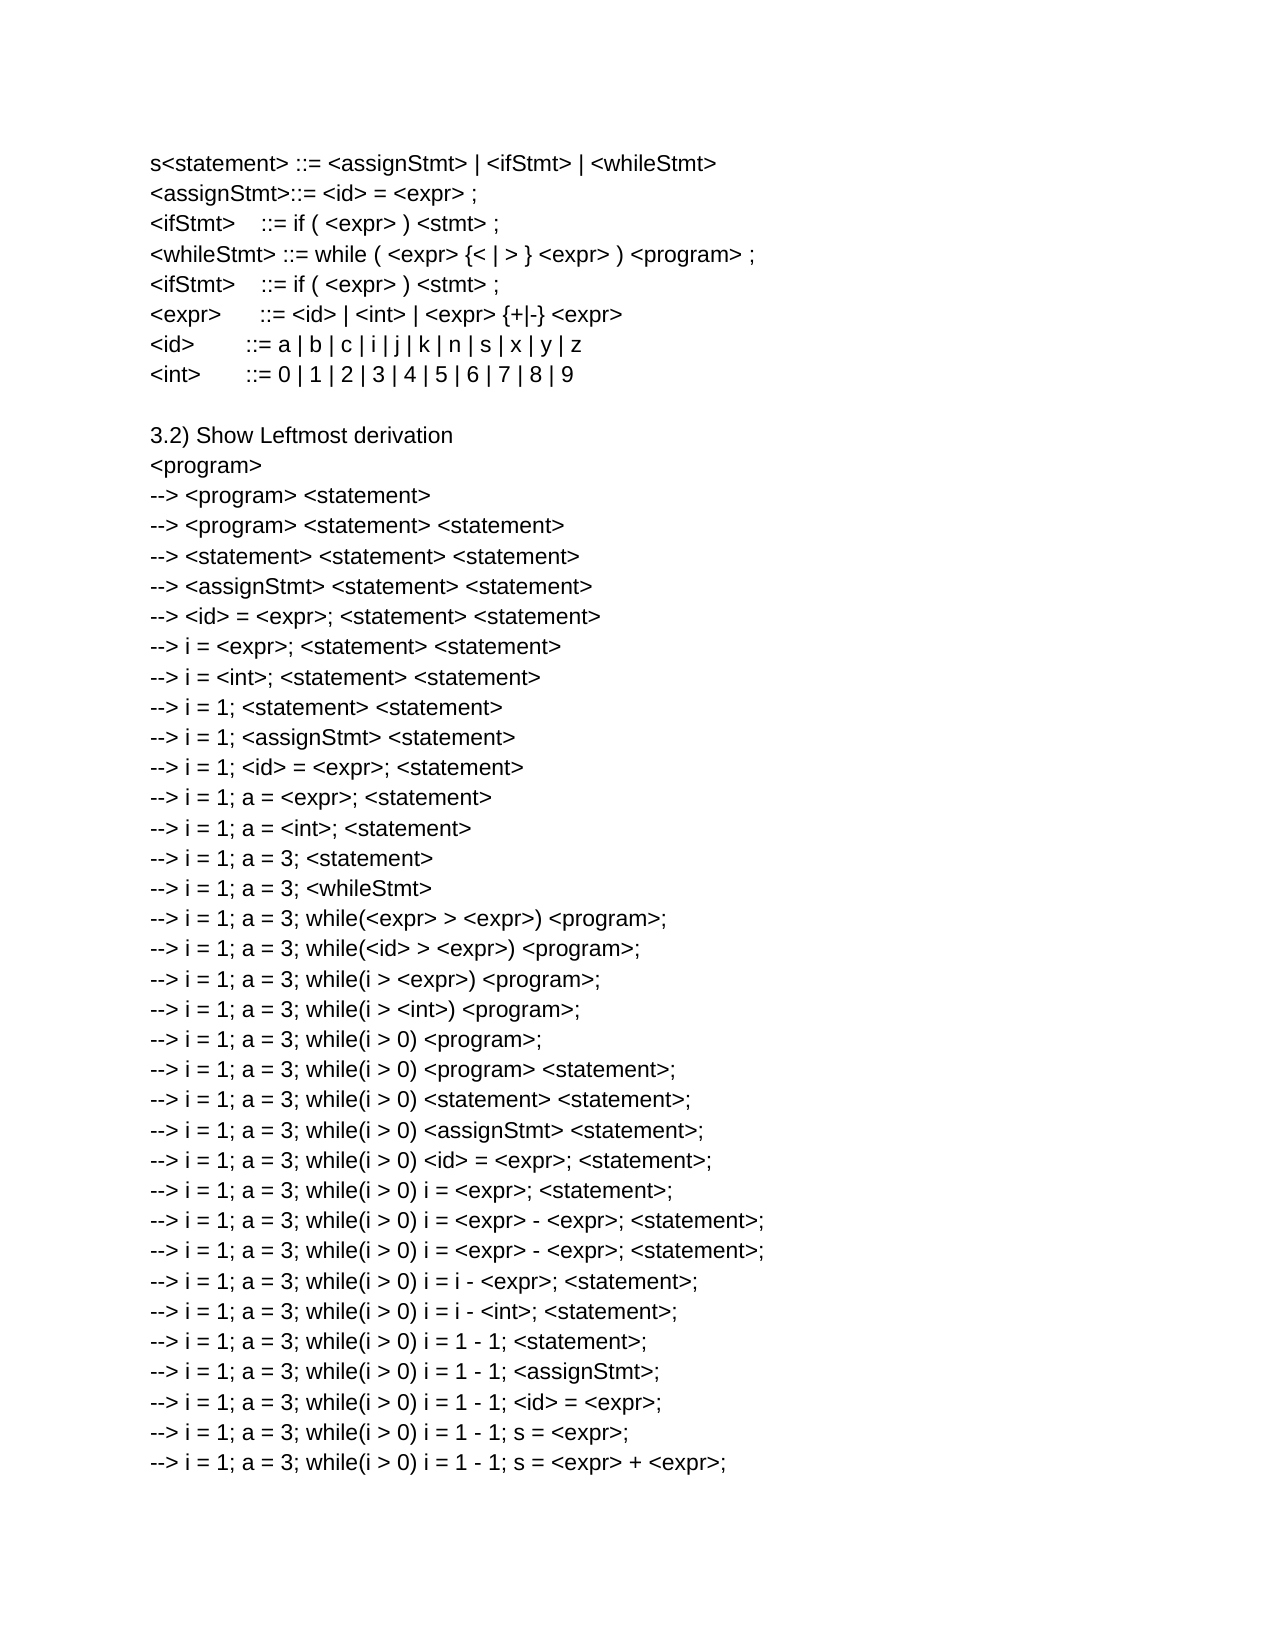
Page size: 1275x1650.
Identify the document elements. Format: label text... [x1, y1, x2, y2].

text --> i = 1; a = 3; while(i > 0) i = 1 - 1; <statement>; [150, 1328, 1125, 1354]
text --> i = 1; a = 3; <statement> [150, 845, 1125, 871]
text --> <id> = <expr>; <statement> <statement> [150, 603, 1125, 629]
text --> i = 1; a = 3; while(i > 0) i = 1 - 1; s = <expr> + <expr>; [150, 1449, 1125, 1475]
text --> <program> <statement> <statement> [150, 512, 1125, 539]
text --> i = 1; a = 3; while(i > 0) i = <expr> - <expr>; <statement>; [150, 1237, 1125, 1264]
text --> i = <int>; <statement> <statement> [150, 663, 1125, 690]
text <program> [150, 452, 1125, 478]
text --> i = 1; a = 3; while(i > 0) <statement> <statement>; [150, 1086, 1125, 1113]
text --> i = 1; a = 3; while(i > <expr>) <program>; [150, 966, 1125, 992]
text --> i = 1; <statement> <statement> [150, 694, 1125, 720]
text --> i = 1; a = 3; while(i > 0) i = 1 - 1; <assignStmt>; [150, 1358, 1125, 1385]
text --> i = 1; a = 3; while(i > 0) i = 1 - 1; s = <expr>; [150, 1419, 1125, 1445]
text --> i = 1; a = 3; while(i > 0) i = <expr>; <statement>; [150, 1177, 1125, 1203]
text --> i = 1; a = 3; while(i > 0) <assignStmt> <statement>; [150, 1117, 1125, 1143]
text --> i = 1; a = 3; while(<id> > <expr>) <program>; [150, 935, 1125, 962]
text --> i = 1; a = 3; while(i > 0) i = <expr> - <expr>; <statement>; [150, 1207, 1125, 1234]
text --> i = 1; <id> = <expr>; <statement> [150, 754, 1125, 781]
text --> i = 1; a = <expr>; <statement> [150, 784, 1125, 811]
text <expr> ::= <id> | <int> | <expr> {+|-} <expr> [150, 301, 1125, 327]
text --> <program> <statement> [150, 482, 1125, 509]
text --> i = 1; <assignStmt> <statement> [150, 724, 1125, 750]
text 3.2) Show Leftmost derivation [150, 422, 1125, 448]
text <assignStmt>::= <id> = <expr> ; [150, 180, 1125, 207]
text --> <statement> <statement> <statement> [150, 543, 1125, 569]
text --> i = <expr>; <statement> <statement> [150, 633, 1125, 660]
text --> i = 1; a = 3; while(i > 0) i = 1 - 1; <id> = <expr>; [150, 1388, 1125, 1415]
text --> i = 1; a = 3; while(i > 0) <id> = <expr>; <statement>; [150, 1147, 1125, 1173]
text --> i = 1; a = 3; while(i > 0) i = i - <expr>; <statement>; [150, 1268, 1125, 1294]
text <whileStmt> ::= while ( <expr> {< | > } <expr> ) <program> ; [150, 241, 1125, 267]
text --> i = 1; a = <int>; <statement> [150, 814, 1125, 841]
text --> i = 1; a = 3; while(i > 0) <program> <statement>; [150, 1056, 1125, 1083]
text --> i = 1; a = 3; while(i > <int>) <program>; [150, 996, 1125, 1022]
text <int> ::= 0 | 1 | 2 | 3 | 4 | 5 | 6 | 7 | 8 | 9 [150, 361, 1125, 388]
text s<statement> ::= <assignStmt> | <ifStmt> | <whileStmt> [150, 150, 1125, 176]
text --> i = 1; a = 3; <whileStmt> [150, 875, 1125, 901]
text --> i = 1; a = 3; while(i > 0) <program>; [150, 1026, 1125, 1052]
text <ifStmt> ::= if ( <expr> ) <stmt> ; [150, 271, 1125, 297]
text --> i = 1; a = 3; while(<expr> > <expr>) <program>; [150, 905, 1125, 932]
text --> <assignStmt> <statement> <statement> [150, 573, 1125, 599]
text <ifStmt> ::= if ( <expr> ) <stmt> ; [150, 210, 1125, 237]
text --> i = 1; a = 3; while(i > 0) i = i - <int>; <statement>; [150, 1298, 1125, 1324]
text <id> ::= a | b | c | i | j | k | n | s | x | y | z [150, 331, 1125, 358]
